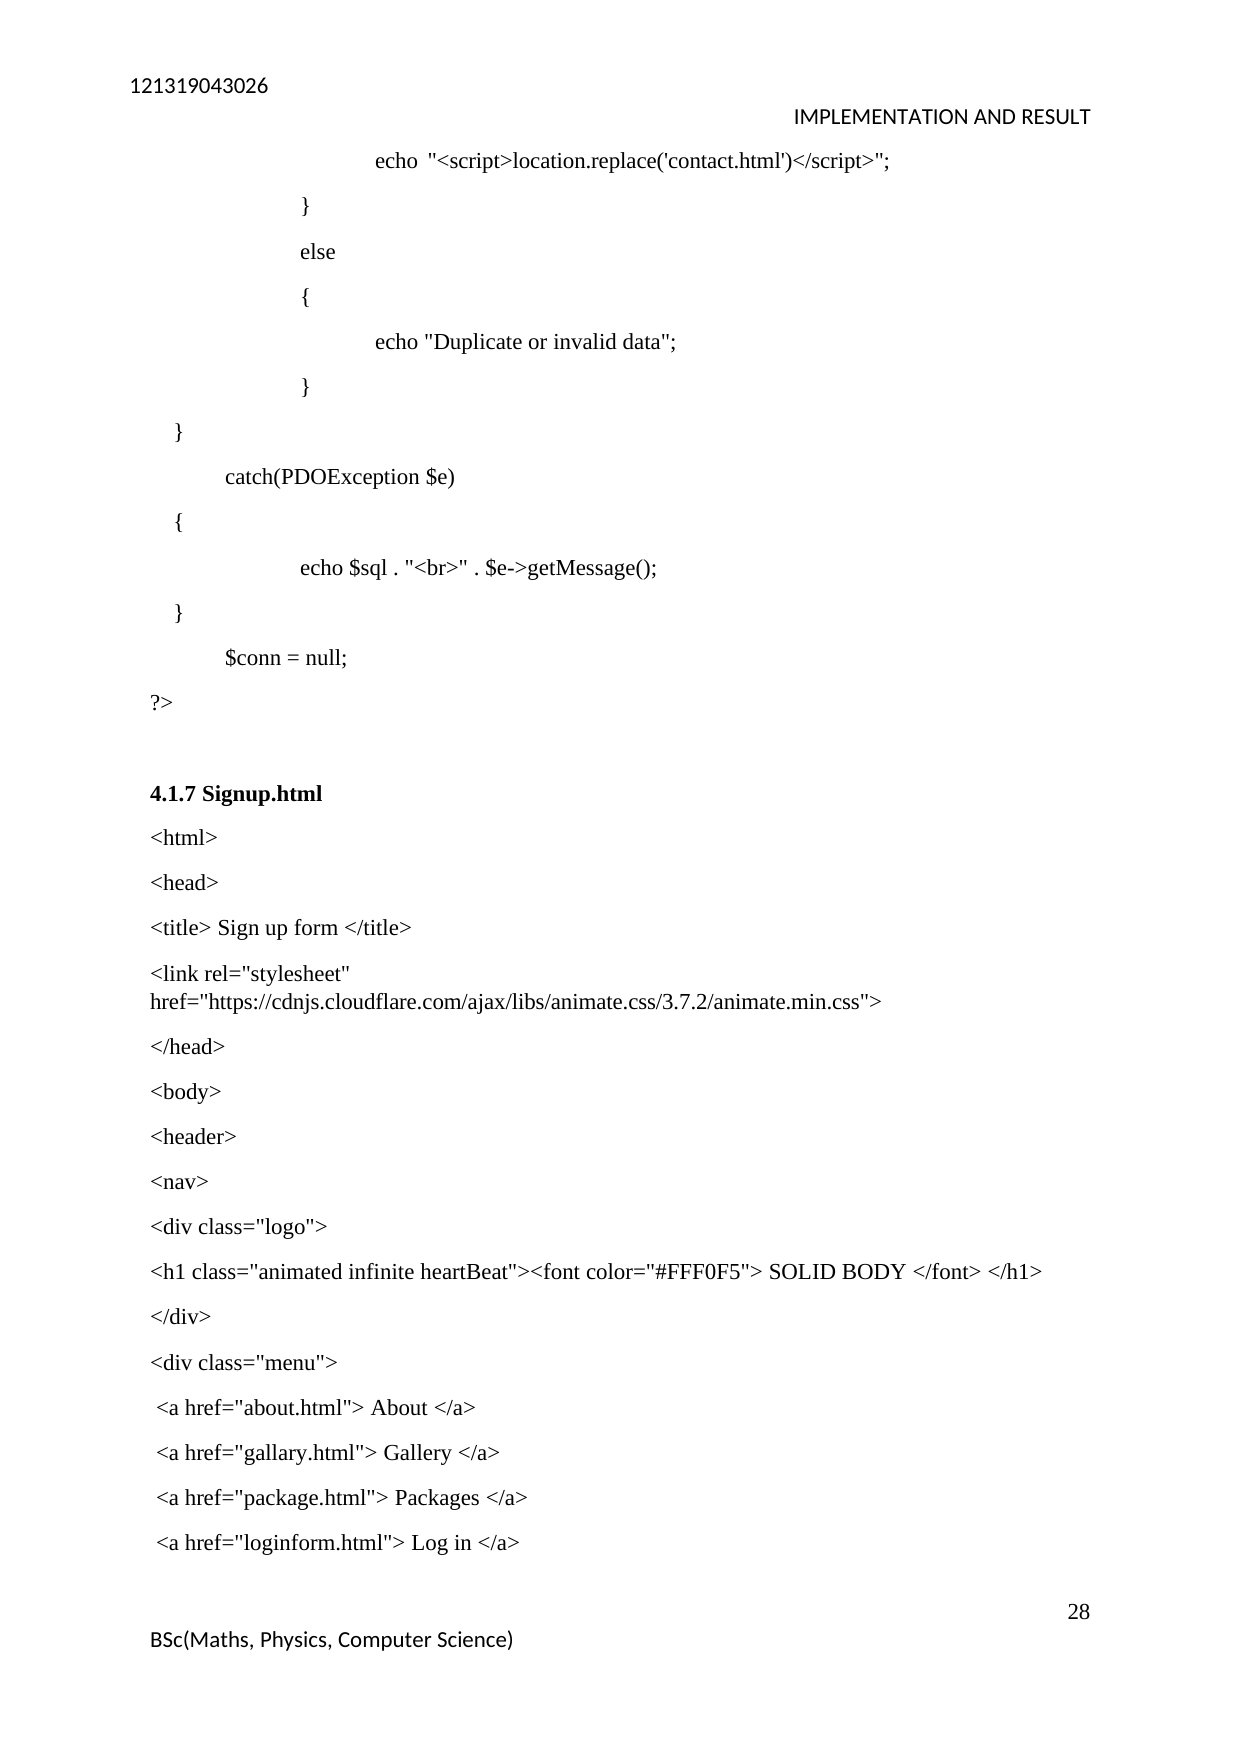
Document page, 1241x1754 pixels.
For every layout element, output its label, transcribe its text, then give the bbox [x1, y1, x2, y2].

text <a href="gallary.html"> Gallery </a> [156, 1439, 1167, 1465]
text <a href="package.html"> Packages </a> [156, 1484, 1167, 1510]
text echo "<script>location.replace('contact.html')</script>"; [375, 147, 1167, 174]
text ?> [150, 689, 1167, 715]
text <head> [150, 869, 1167, 896]
text <a href="loginform.html"> Log in </a> [156, 1529, 1167, 1555]
text <div class="logo"> [150, 1213, 1167, 1239]
text </div> [150, 1303, 1167, 1329]
text } [300, 193, 336, 219]
text <header> [150, 1123, 1167, 1149]
subtitle Signup.html [150, 780, 1167, 806]
text } [300, 373, 336, 399]
text <nav> [150, 1168, 1167, 1194]
text } [173, 599, 1167, 625]
text <link rel="stylesheet" href="https://cdnjs.cloudflare.com/ajax/libs/animate.css/3.7.2/animate.min.css"> [150, 960, 917, 1014]
text <body> [150, 1078, 1167, 1104]
text <html> [150, 824, 1167, 851]
text catch(PDOException $e) [225, 463, 1167, 489]
text { [173, 508, 1167, 534]
text $conn = null; [225, 644, 1167, 670]
text } [173, 418, 336, 444]
text </head> [150, 1033, 1167, 1059]
text <a href="about.html"> About </a> [156, 1393, 1167, 1420]
text <div class="menu"> [150, 1348, 1167, 1375]
text <title> Sign up form </title> [150, 914, 1167, 941]
text echo "Duplicate or invalid data"; [375, 328, 1167, 354]
text echo $sql . "<br>" . $e->getMessage(); [300, 553, 1167, 580]
text <h1 class="animated infinite heartBeat"><font color="#FFF0F5"> SOLID BODY </font> </h1> [150, 1258, 1167, 1284]
text else [300, 238, 336, 264]
text { [300, 283, 336, 309]
